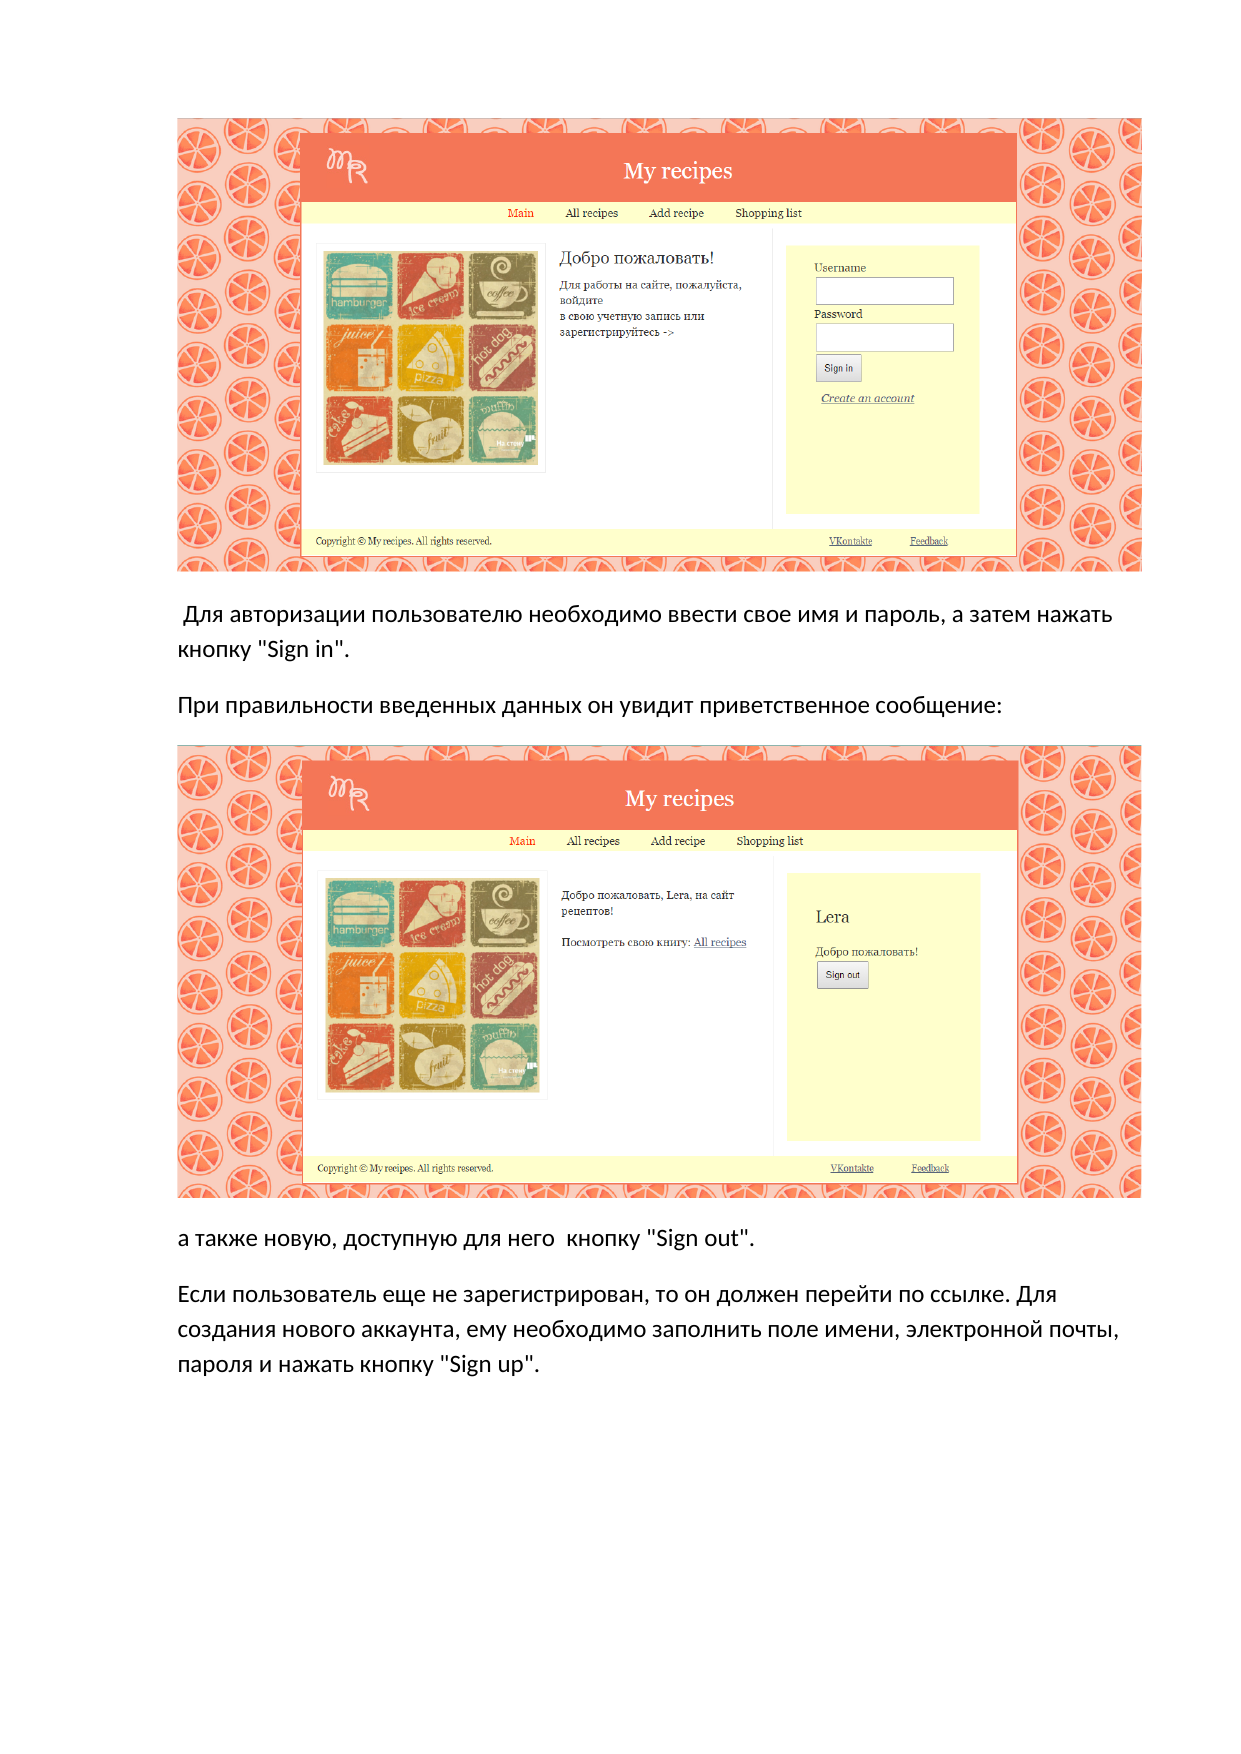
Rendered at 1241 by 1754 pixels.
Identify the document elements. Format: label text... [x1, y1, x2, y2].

picture [177, 118, 1142, 574]
picture [177, 745, 1142, 1198]
text а также новую, доступную для него кнопку "Sign out". [177, 1222, 1152, 1253]
text Если пользователь еще не зарегистрирован, то он должен перейти по ссылке. Для создания нового аккаунта, ему необходимо заполнить поле имени, электронной почты, пароля и нажать кнопку "Sign up". [177, 1278, 1152, 1378]
text При правильности введенных данных он увидит приветственное сообщение: [177, 689, 1152, 720]
text Для авторизации пользователю необходимо ввести свое имя и пароль, а затем нажать кнопку "Sign in". [177, 599, 1152, 664]
